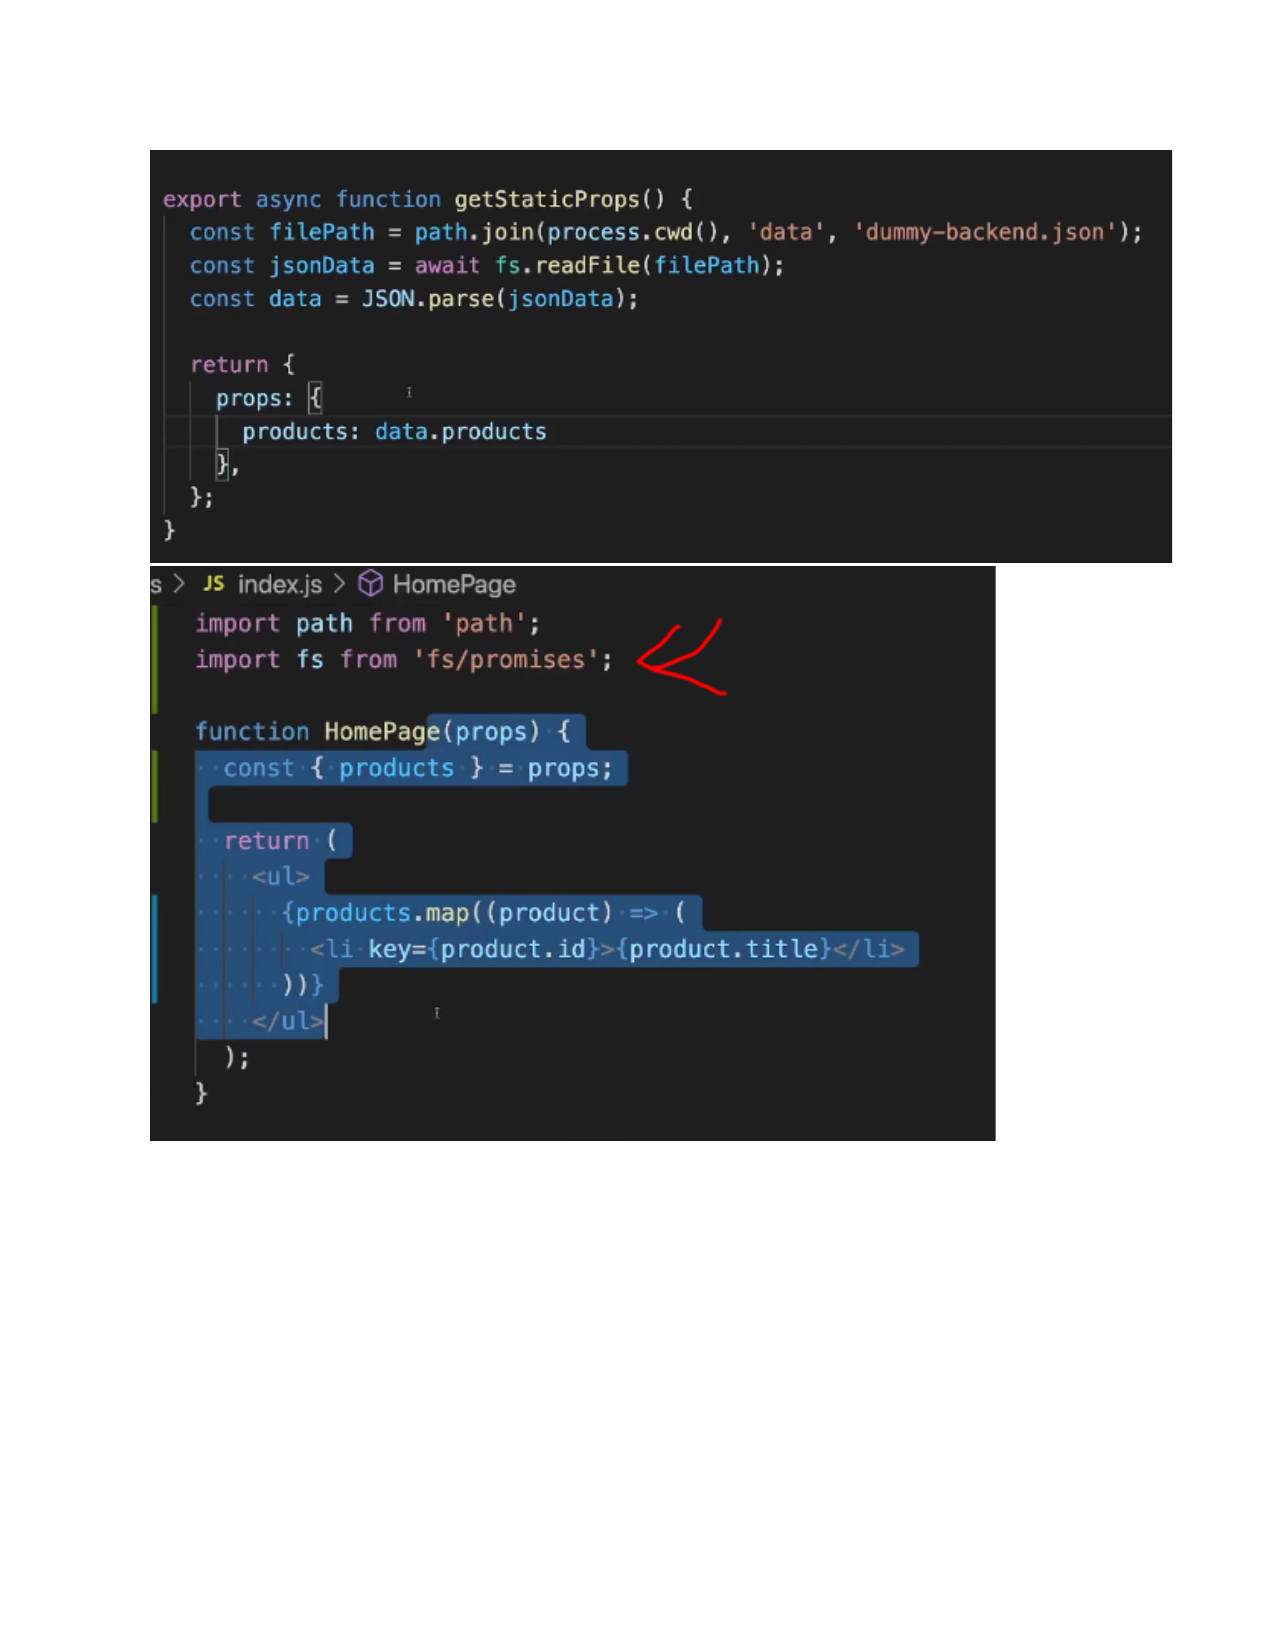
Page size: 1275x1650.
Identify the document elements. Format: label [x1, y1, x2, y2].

picture [150, 150, 1173, 563]
picture [150, 566, 996, 1141]
